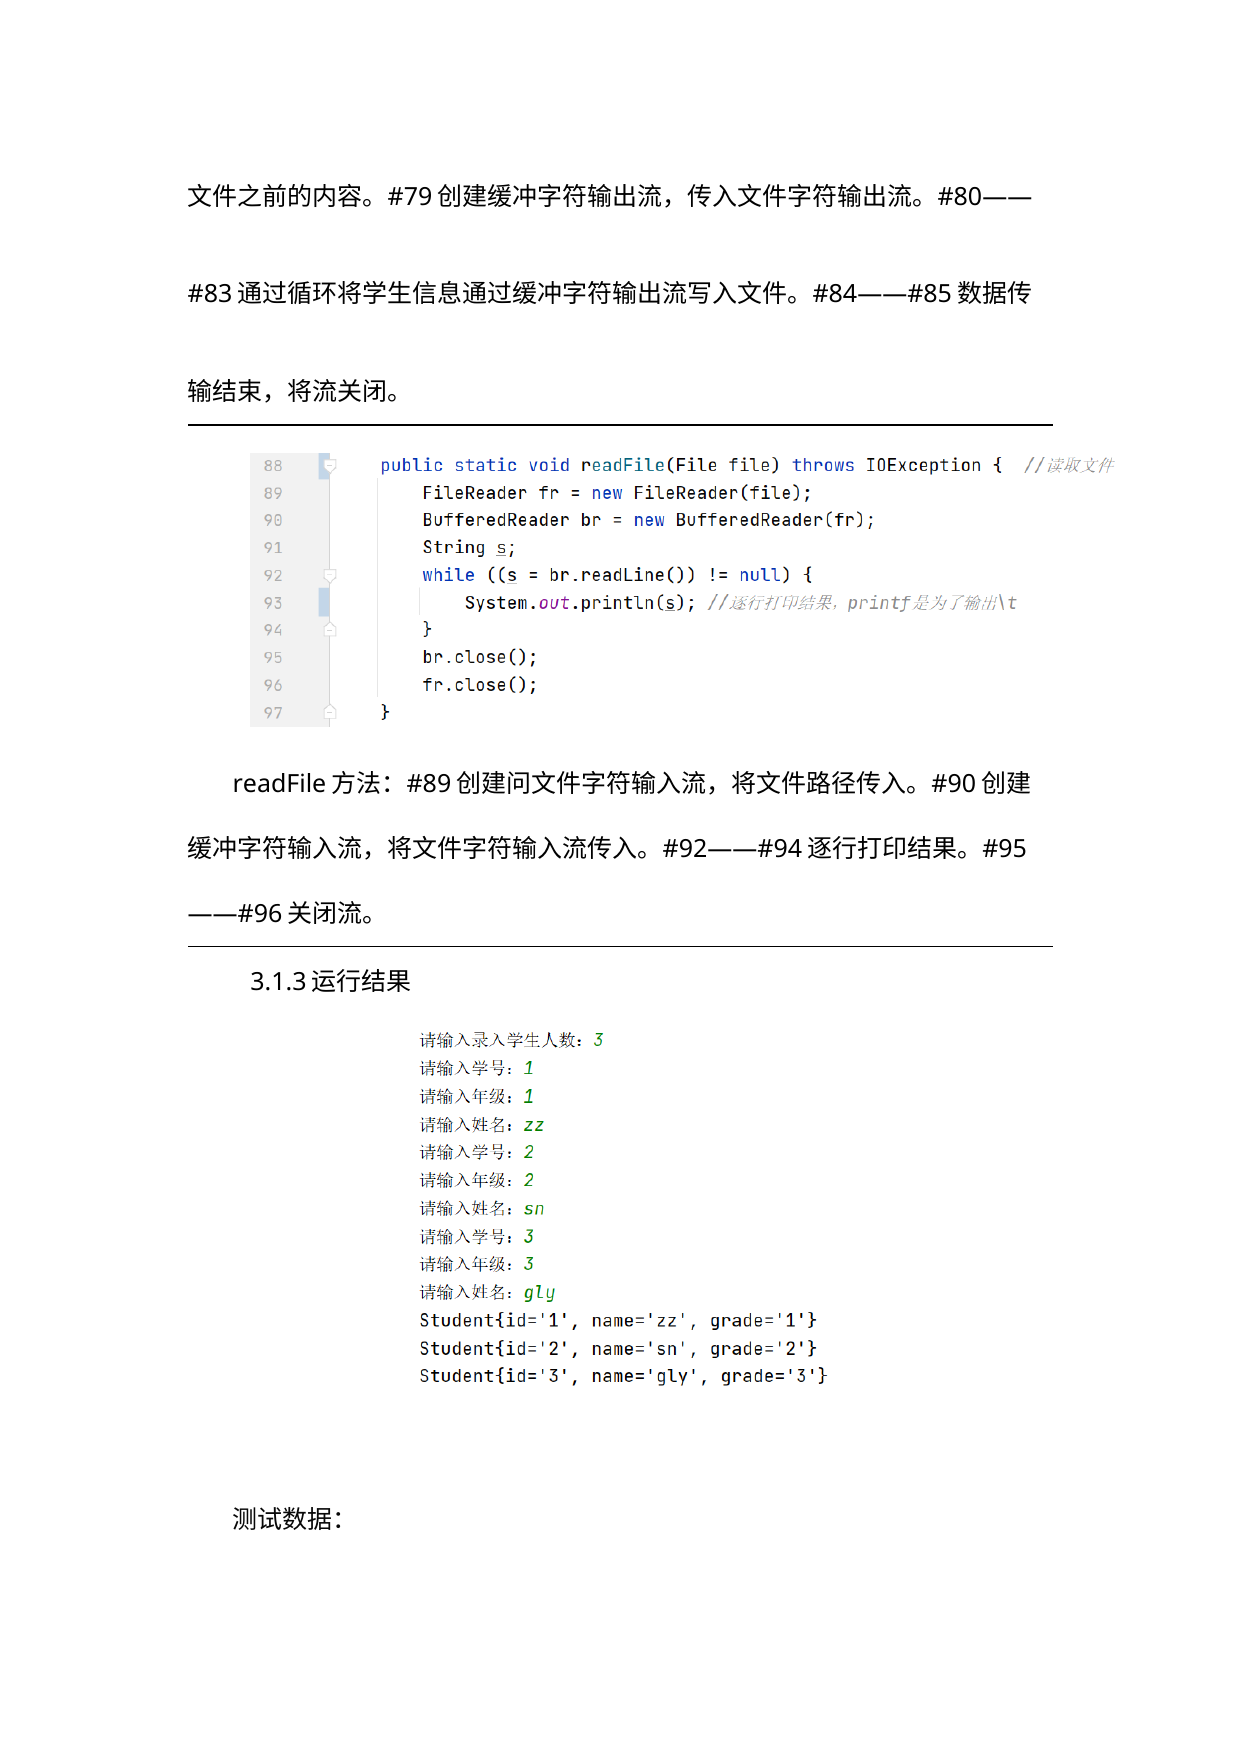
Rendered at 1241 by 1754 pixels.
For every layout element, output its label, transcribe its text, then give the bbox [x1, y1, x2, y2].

text 测试数据： [187, 1486, 1053, 1551]
picture [407, 1030, 833, 1400]
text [187, 162, 1053, 426]
picture [250, 453, 1116, 727]
text 3.1.3运行结果 [187, 947, 1053, 1012]
text readFile方法：#89创建问文件字符输入流，将文件路径传入。#90创建缓冲字符输入流，将文件字符输入流传入。#92——#94逐行打印结果。#95——#96关闭流。 [187, 749, 1053, 947]
